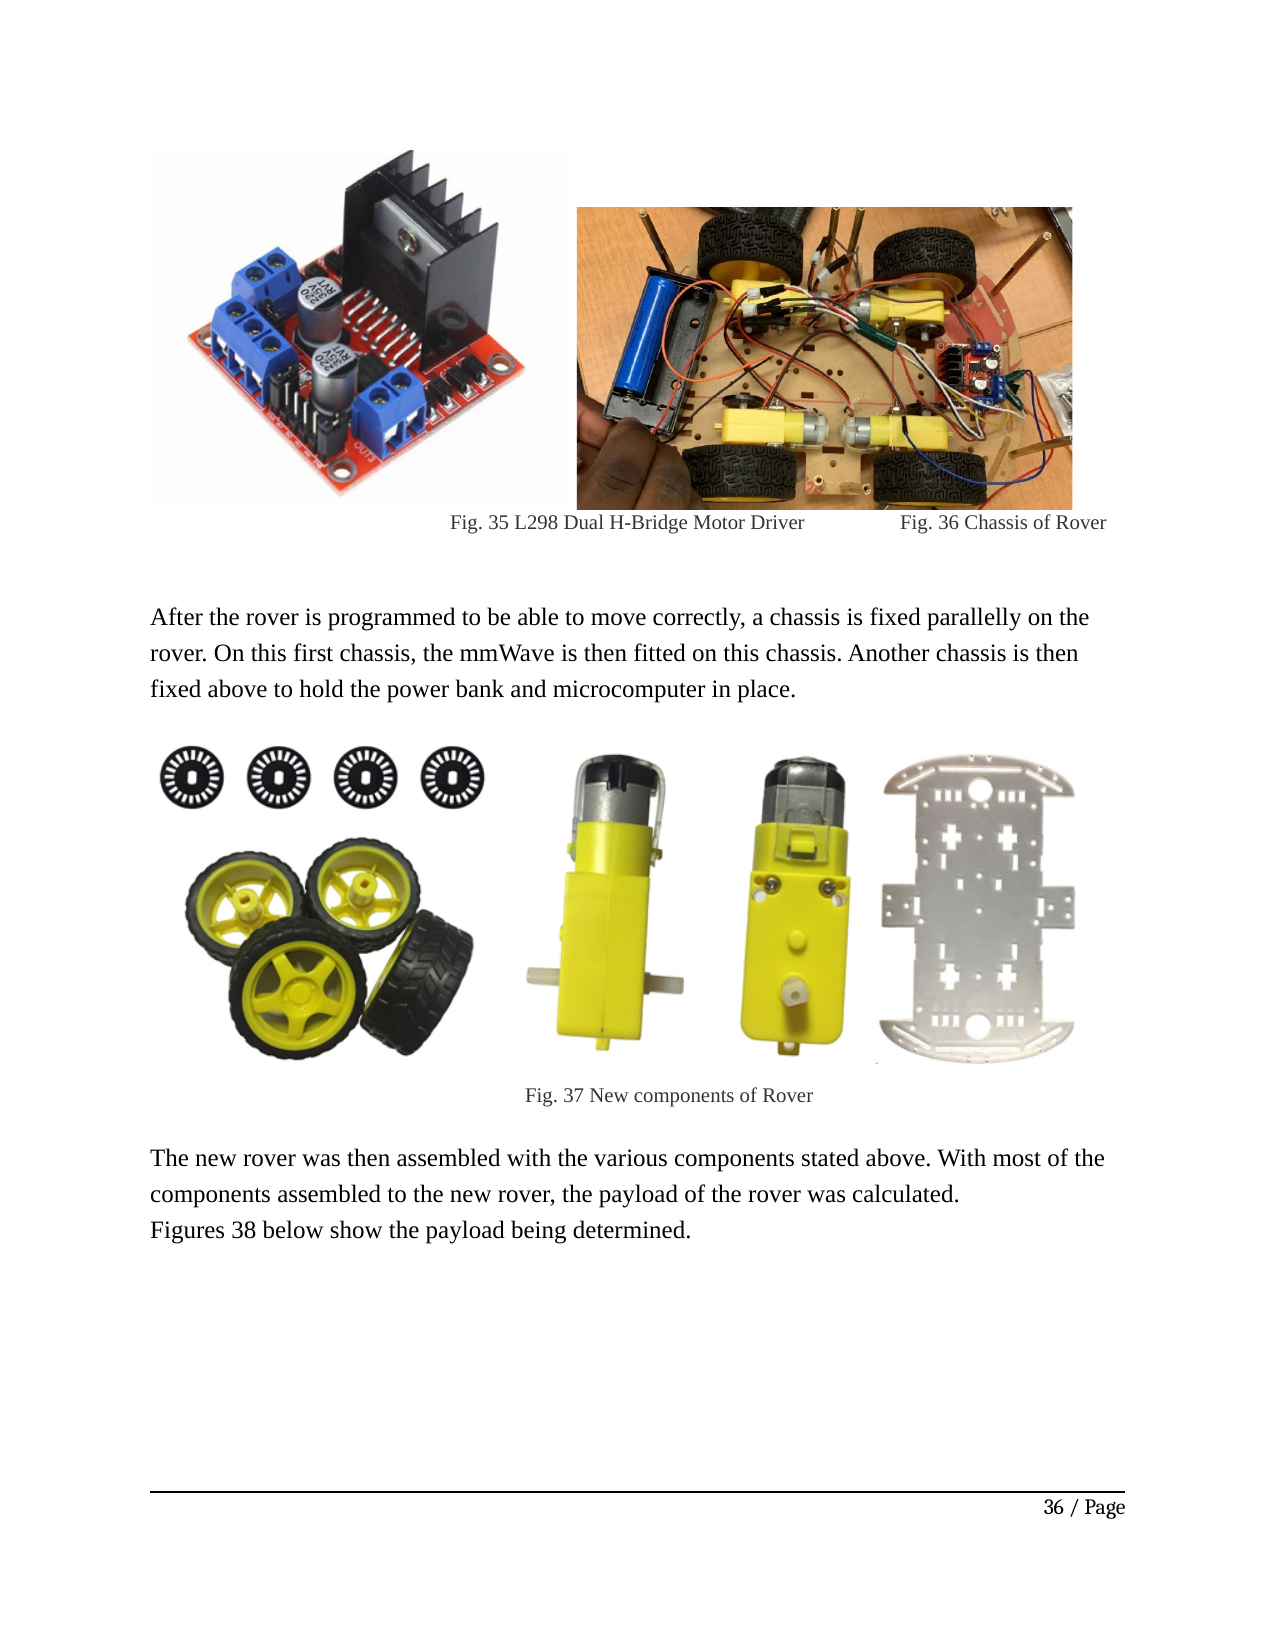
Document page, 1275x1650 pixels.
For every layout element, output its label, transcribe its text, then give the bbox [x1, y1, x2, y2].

text Fig. 37 New components of Rover [450, 1083, 1125, 1107]
picture [150, 150, 569, 510]
text After the rover is programmed to be able to move correctly, a chassis is fixed parallelly on the rover. On this first chassis, the mmWave is then fitted on this chassis. Another chassis is then fixed above to hold the power bank and microcomputer in place. [150, 602, 1125, 702]
text The new rover was then assembled with the various components stated above. With most of the components assembled to the new rover, the payload of the rover was calculated. [150, 1143, 1125, 1208]
picture [150, 745, 513, 1064]
text Fig. 35 L298 Dual H-Bridge Motor Driver Fig. 36 Chassis of Rover [375, 510, 1125, 534]
picture [577, 207, 1073, 510]
picture [869, 745, 1077, 1064]
text Figures 38 below show the payload being determined. [150, 1215, 1125, 1244]
picture [525, 745, 863, 1064]
